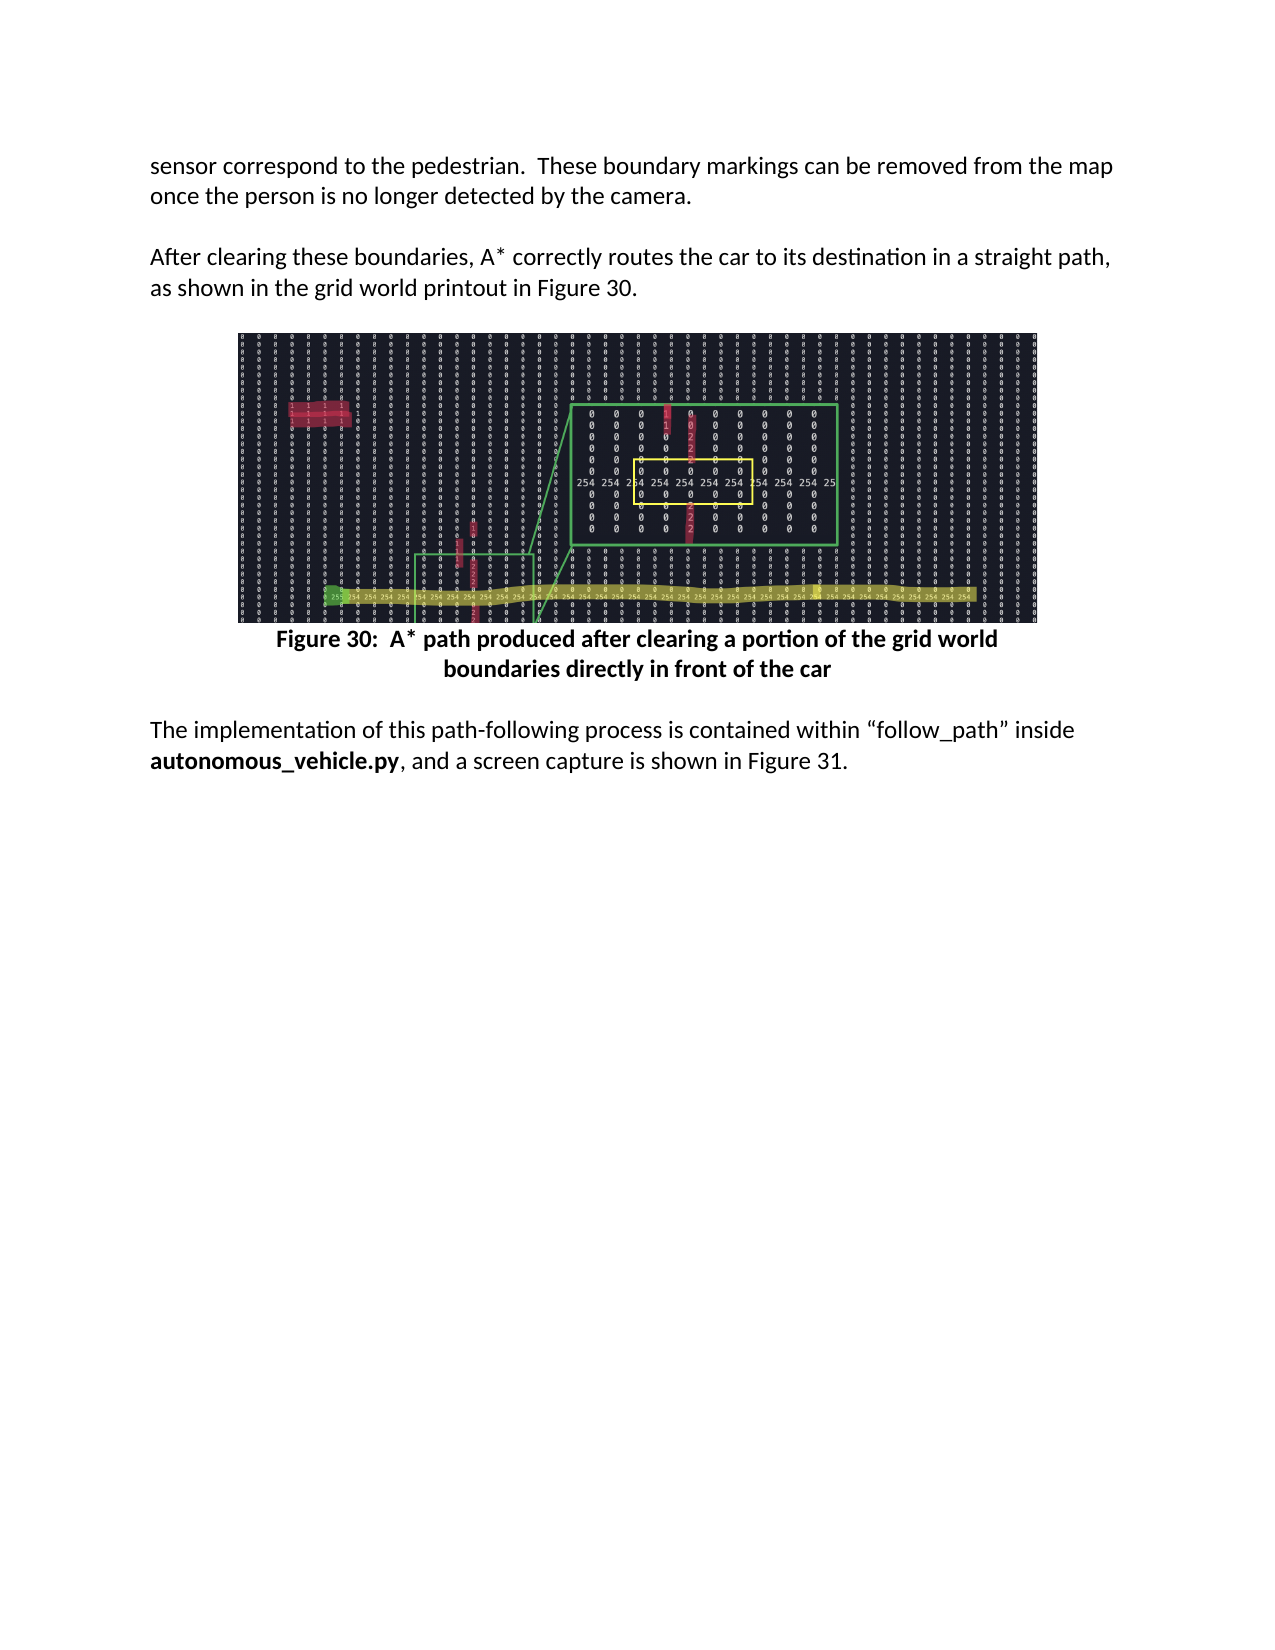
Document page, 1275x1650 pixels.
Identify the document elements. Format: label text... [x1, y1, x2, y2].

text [150, 150, 1125, 211]
text Figure 30: A* path produced after clearing a portion of the grid world boundaries directly in front of the car [225, 623, 1050, 684]
picture [238, 333, 1038, 623]
text After clearing these boundaries, A* correctly routes the car to its destination in a straight path, as shown in the grid world printout in Figure 30. [150, 242, 1125, 303]
text The implementation of this path-following process is contained within “follow_path” inside autonomous_vehicle.py, and a screen capture is shown in Figure 31. [150, 714, 1125, 775]
